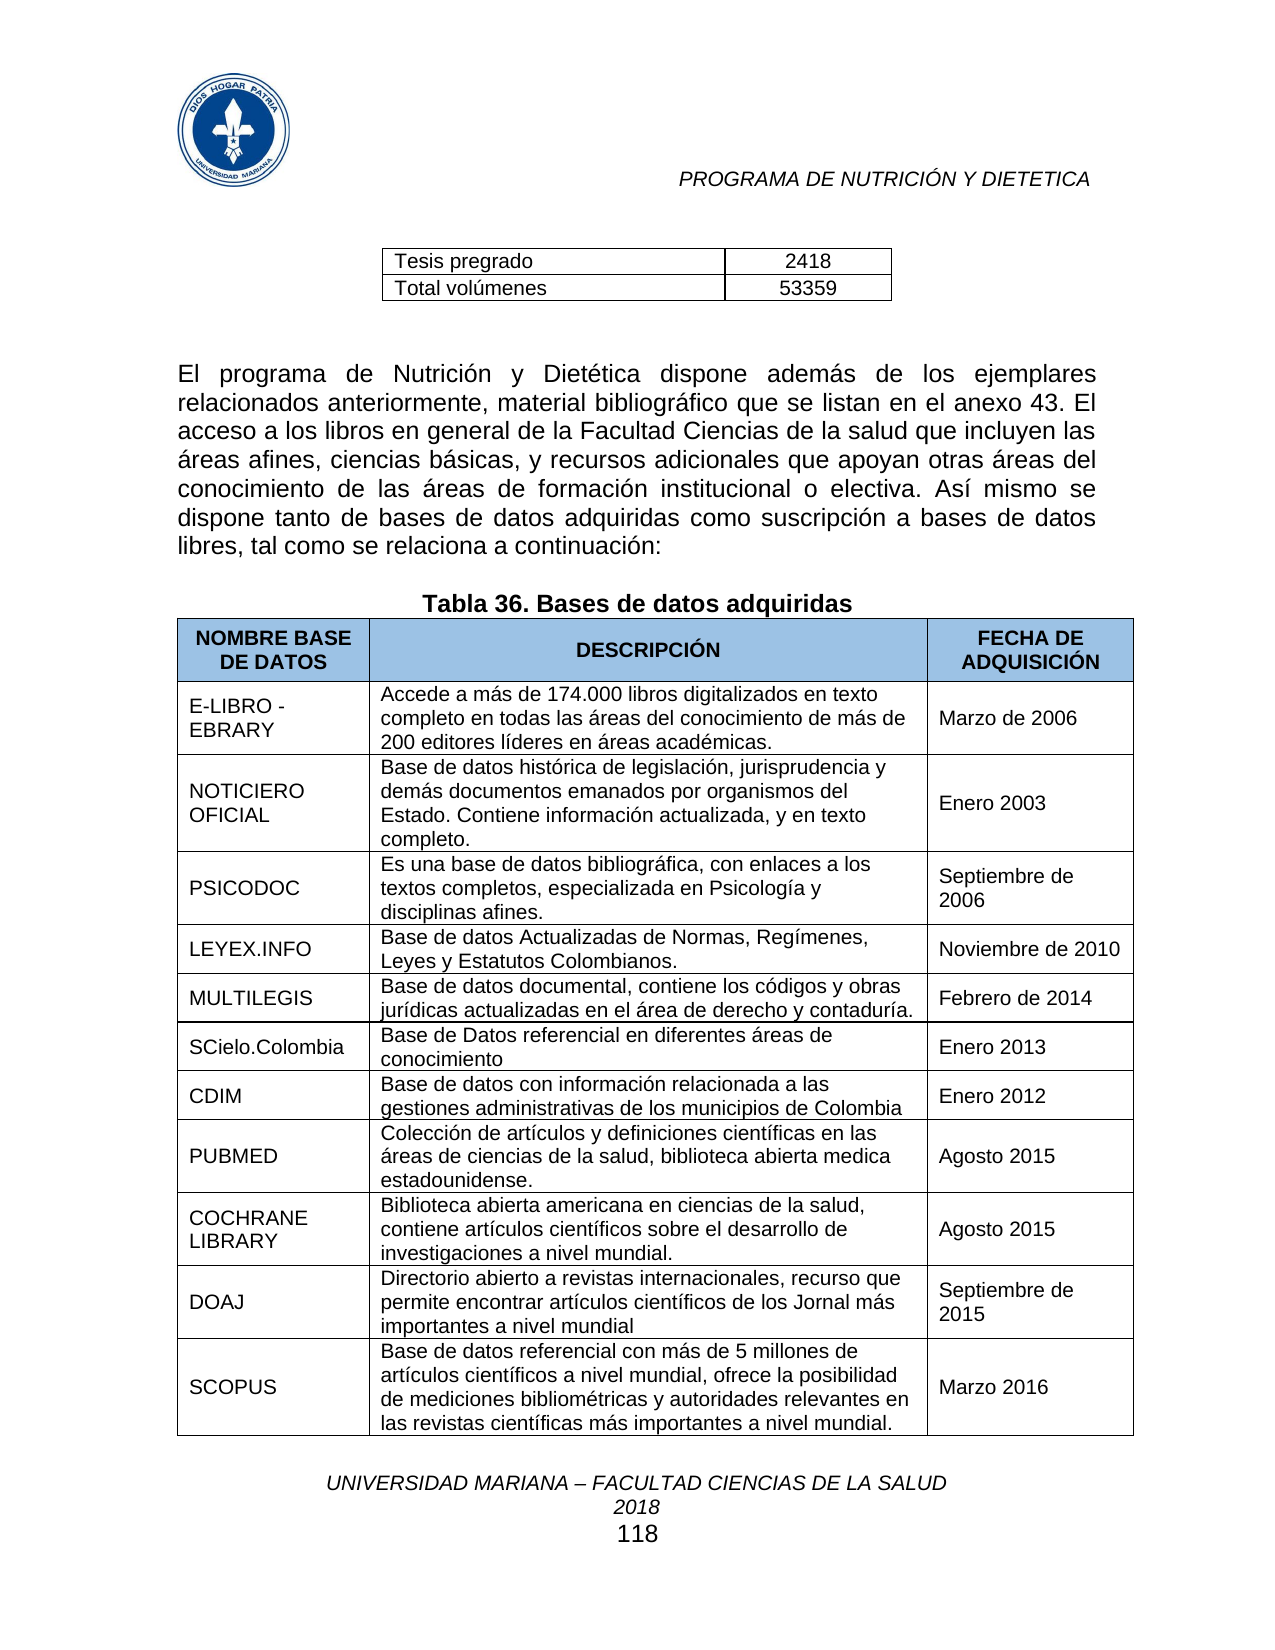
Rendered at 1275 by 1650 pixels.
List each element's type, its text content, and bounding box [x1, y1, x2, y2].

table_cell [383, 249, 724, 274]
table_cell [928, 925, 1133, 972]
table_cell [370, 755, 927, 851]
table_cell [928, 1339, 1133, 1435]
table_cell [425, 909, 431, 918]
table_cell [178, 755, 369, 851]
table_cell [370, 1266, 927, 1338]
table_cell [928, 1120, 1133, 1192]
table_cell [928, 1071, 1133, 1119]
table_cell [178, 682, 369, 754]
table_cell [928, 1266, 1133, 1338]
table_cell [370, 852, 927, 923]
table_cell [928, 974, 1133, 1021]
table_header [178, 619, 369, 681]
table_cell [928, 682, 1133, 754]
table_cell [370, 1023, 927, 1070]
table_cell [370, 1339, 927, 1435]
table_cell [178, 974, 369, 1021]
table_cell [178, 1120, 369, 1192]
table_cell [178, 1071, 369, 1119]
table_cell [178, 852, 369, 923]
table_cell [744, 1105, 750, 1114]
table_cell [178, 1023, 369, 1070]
picture [177, 73, 290, 187]
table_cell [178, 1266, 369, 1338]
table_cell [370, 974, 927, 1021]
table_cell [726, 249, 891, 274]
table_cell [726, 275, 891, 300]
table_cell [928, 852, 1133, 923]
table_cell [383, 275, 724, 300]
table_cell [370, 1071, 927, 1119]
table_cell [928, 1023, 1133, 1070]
text Tabla 36. Bases de datos adquiridas [177, 589, 1098, 618]
text El programa de Nutrición y Dietética dispone además de los ejemplares relacionados anteriormente, material bibliográfico que se listan en el anexo 43. El acceso a los libros en general de la Facultad Ciencias de la salud que incluyen las áreas afines, ciencias básicas, y recursos adicionales que apoyan otras áreas del conocimiento de las áreas de formación institucional o electiva. Así mismo se dispone tanto de bases de datos adquiridas como suscripción a bases de datos libres, tal como se relaciona a continuación: [177, 359, 1098, 560]
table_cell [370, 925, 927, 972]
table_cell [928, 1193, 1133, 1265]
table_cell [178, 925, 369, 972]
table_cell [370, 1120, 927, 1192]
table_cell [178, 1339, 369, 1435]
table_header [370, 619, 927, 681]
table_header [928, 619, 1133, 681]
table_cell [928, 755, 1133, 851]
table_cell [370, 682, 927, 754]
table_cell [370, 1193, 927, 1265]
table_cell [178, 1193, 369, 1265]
